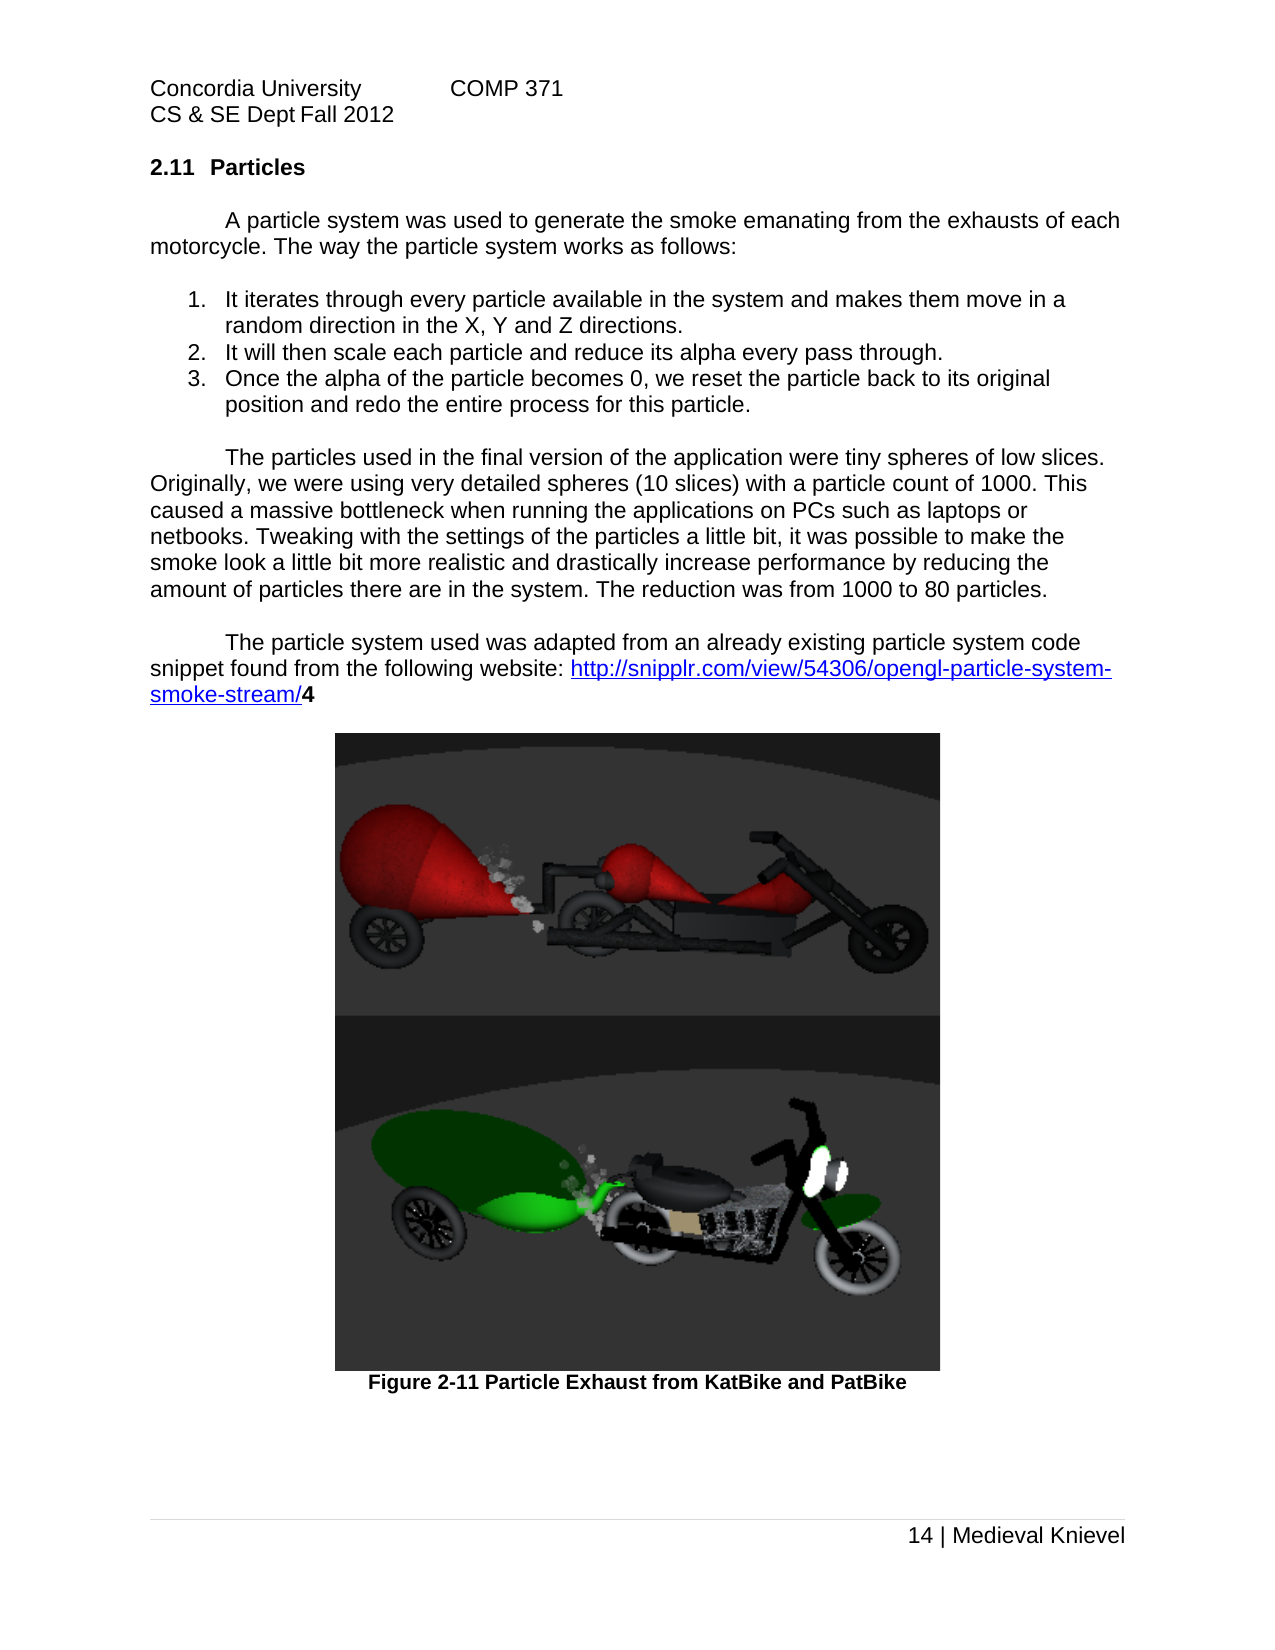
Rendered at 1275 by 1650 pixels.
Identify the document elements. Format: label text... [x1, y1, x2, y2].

picture [335, 733, 940, 1371]
subtitle Particles [150, 154, 1125, 180]
text The particle system used was adapted from an already existing particle system code snippet found from the following website: http://snipplr.com/view/54306/opengl-particle-system-smoke-stream/ [150, 628, 1125, 707]
list It will then scale each particle and reduce its alpha every pass through. [187, 338, 1125, 365]
text The particles used in the final version of the application were tiny spheres of low slices. Originally, we were using very detailed spheres (10 slices) with a particle count of 1000. This caused a massive bottleneck when running the applications on PCs such as laptops or netbooks. Tweaking with the settings of the particles a little bit, it was possible to make the smoke look a little bit more realistic and drastically increase performance by reducing the amount of particles there are in the system. The reduction was from 1000 to 80 particles. [150, 444, 1125, 602]
text A particle system was used to generate the smoke emanating from the exhausts of each motorcycle. The way the particle system works as follows: [150, 207, 1125, 259]
list Once the alpha of the particle becomes 0, we reset the particle back to its original position and redo the entire process for this particle. [187, 365, 1125, 418]
list It iterates through every particle available in the system and makes them move in a random direction in the X, Y and Z directions. [187, 286, 1125, 338]
text Figure 2-11 Particle Exhaust from KatBike and PatBike [150, 1370, 1125, 1394]
